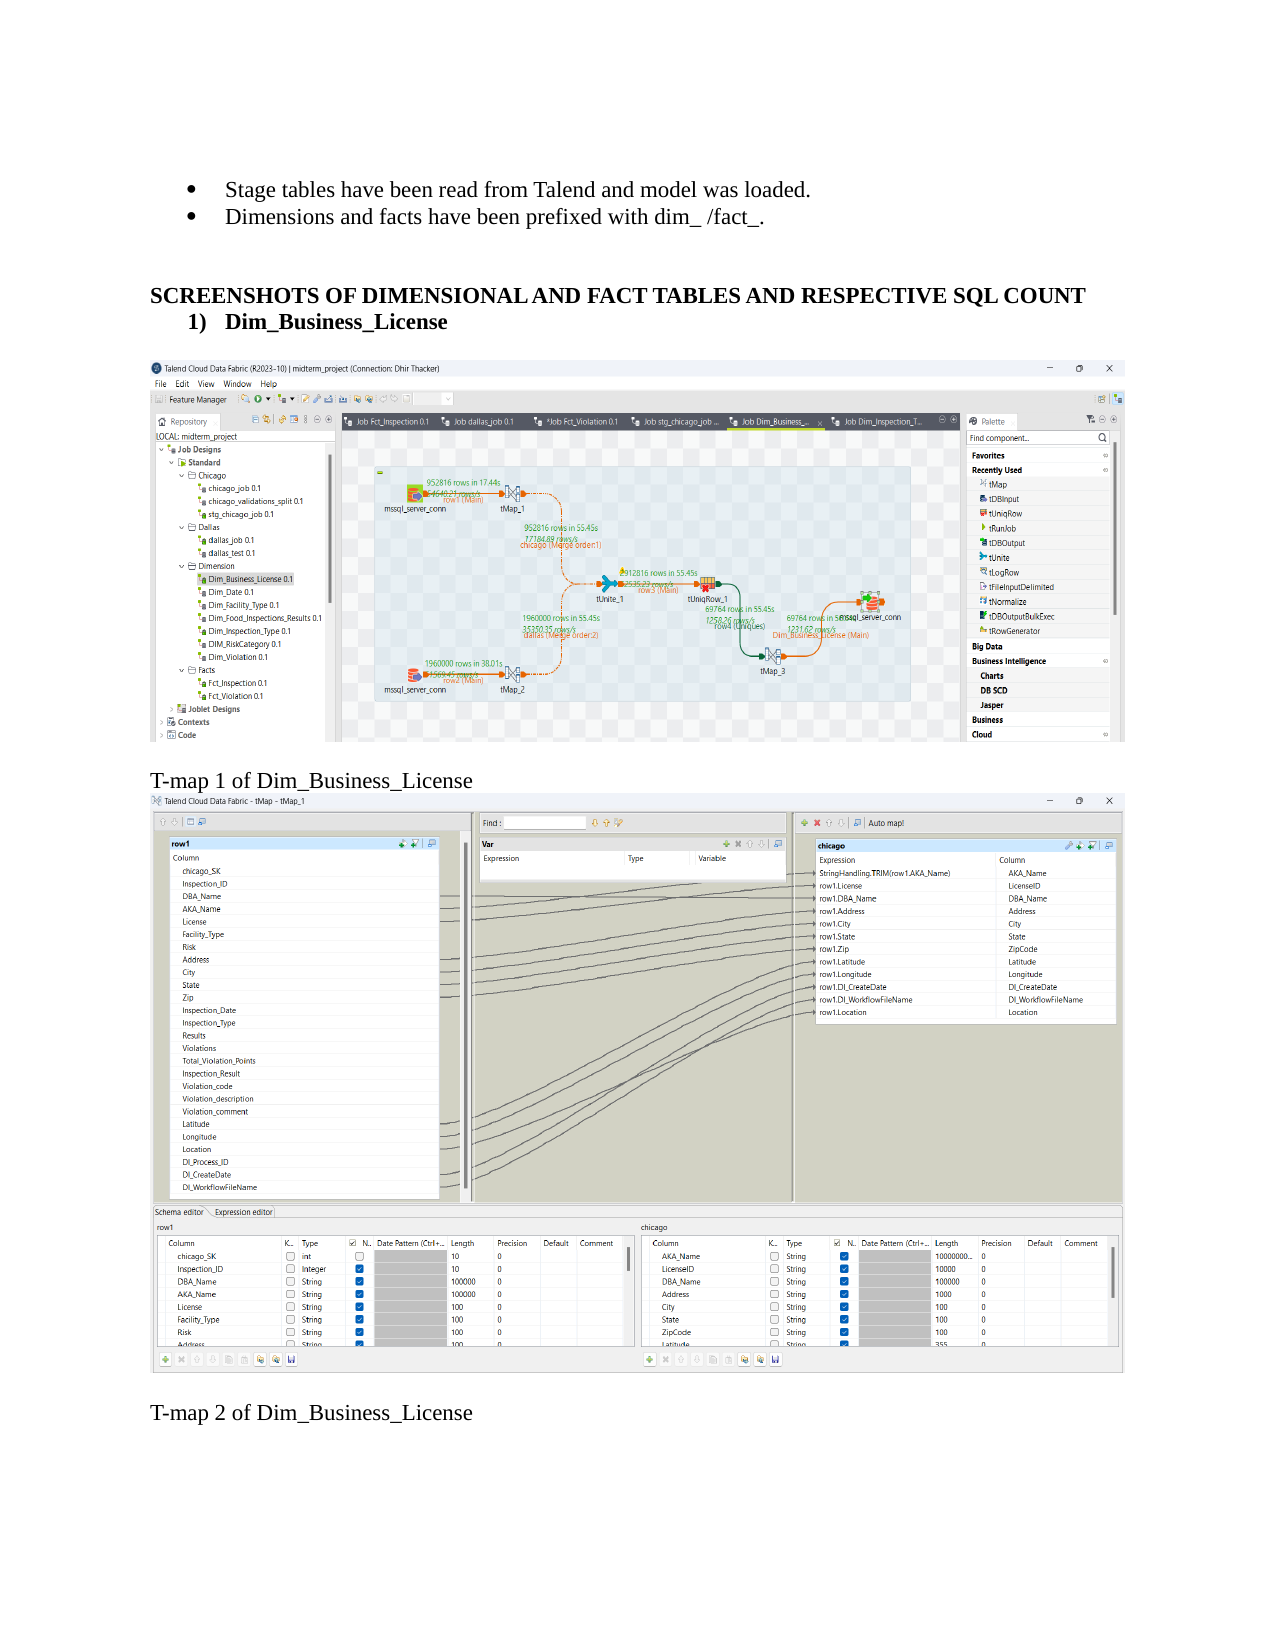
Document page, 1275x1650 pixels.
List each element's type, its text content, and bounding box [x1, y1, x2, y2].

text SCREENSHOTS OF DIMENSIONAL AND FACT TABLES AND RESPECTIVE SQL COUNT [150, 282, 1125, 308]
picture [150, 360, 1125, 742]
list Stage tables have been read from Talend and model was loaded. [187, 176, 1125, 203]
text T-map 2 of Dim_Business_License [150, 1399, 1125, 1425]
text T-map 1 of Dim_Business_License [150, 742, 1125, 793]
picture [150, 793, 1125, 1373]
list Dim_Business_License [187, 308, 1125, 334]
list Dimensions and facts have been prefixed with dim_ /fact_. [187, 203, 1125, 229]
